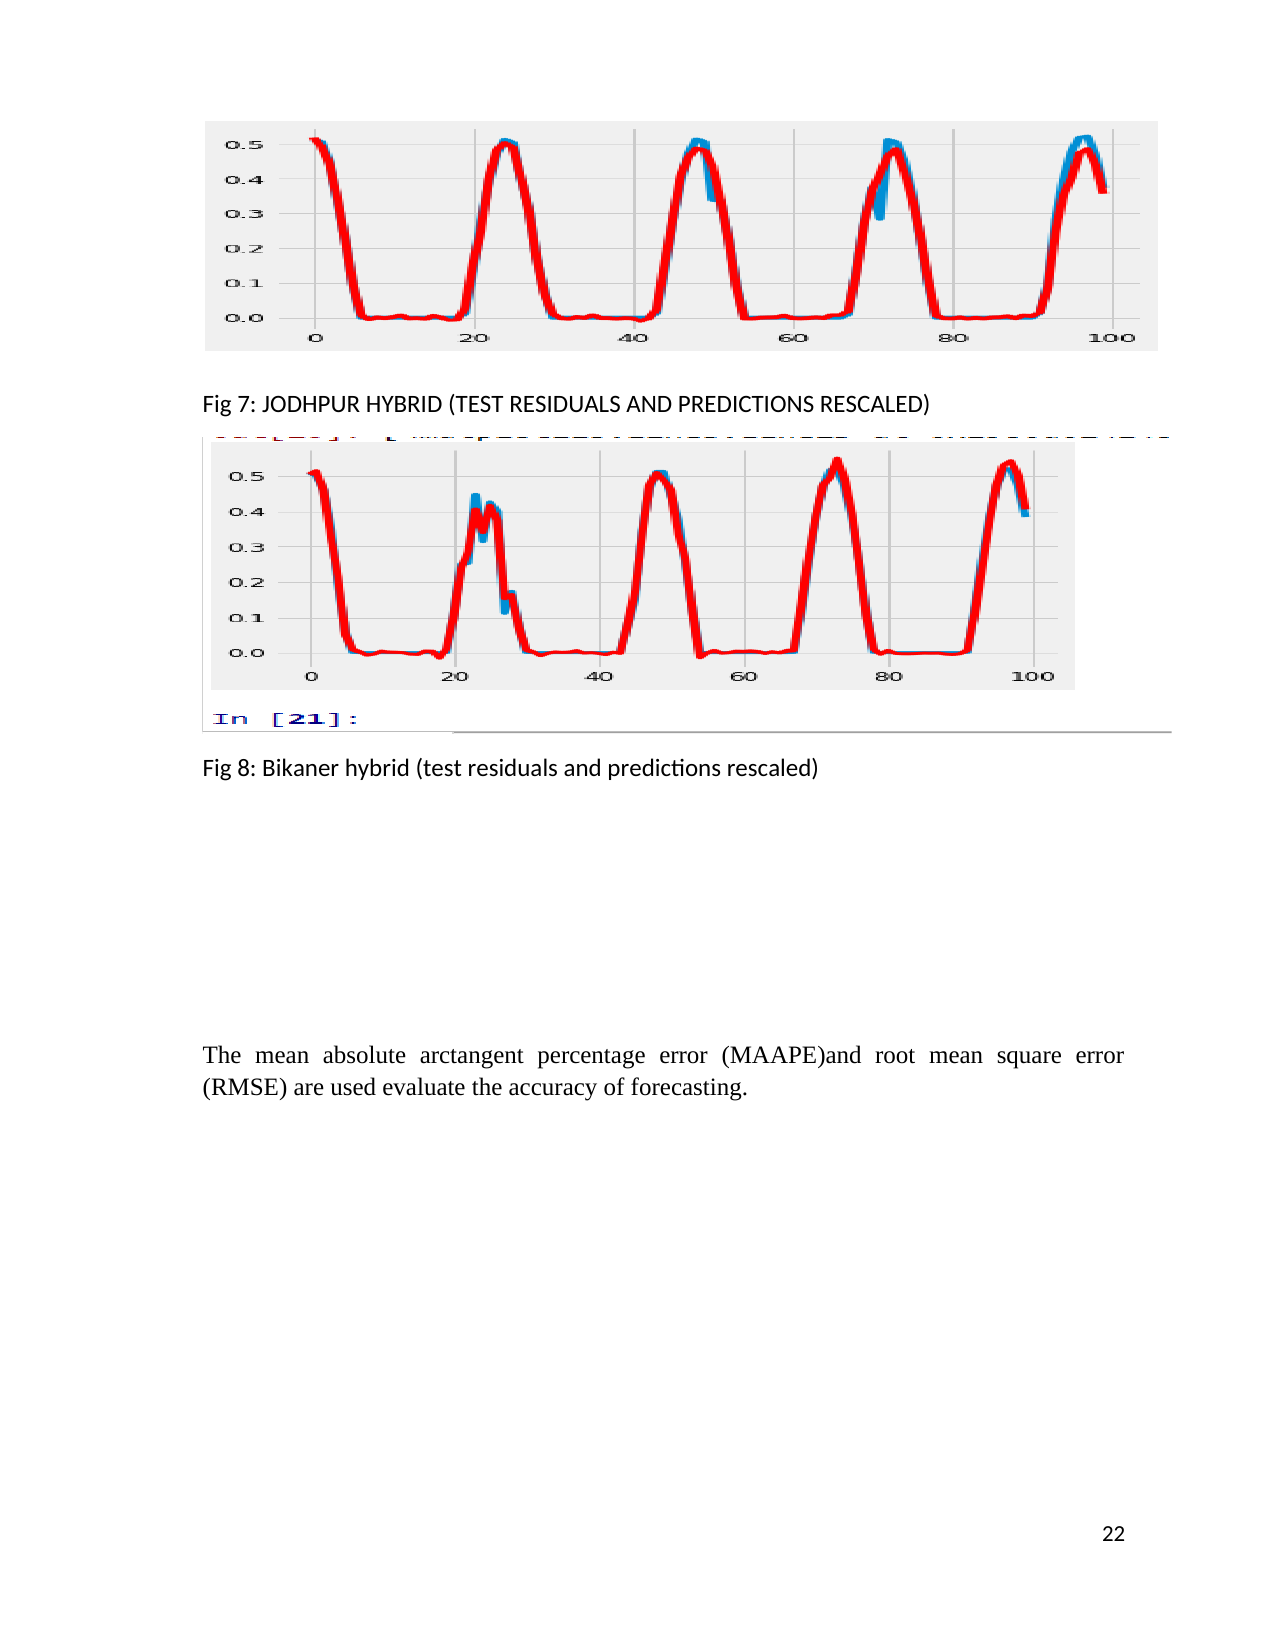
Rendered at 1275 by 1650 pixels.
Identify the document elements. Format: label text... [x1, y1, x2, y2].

text Fig 8: Bikaner hybrid (test residuals and predictions rescaled) [202, 752, 1125, 783]
text Fig 7: JODHPUR HYBRID (TEST RESIDUALS AND PREDICTIONS RESCALED) [202, 388, 1125, 419]
picture [202, 112, 1178, 370]
picture [202, 437, 1172, 734]
text The mean absolute arctangent percentage error (MAAPE)and root mean square error (RMSE) are used evaluate the accuracy of forecasting. [202, 1040, 1125, 1102]
